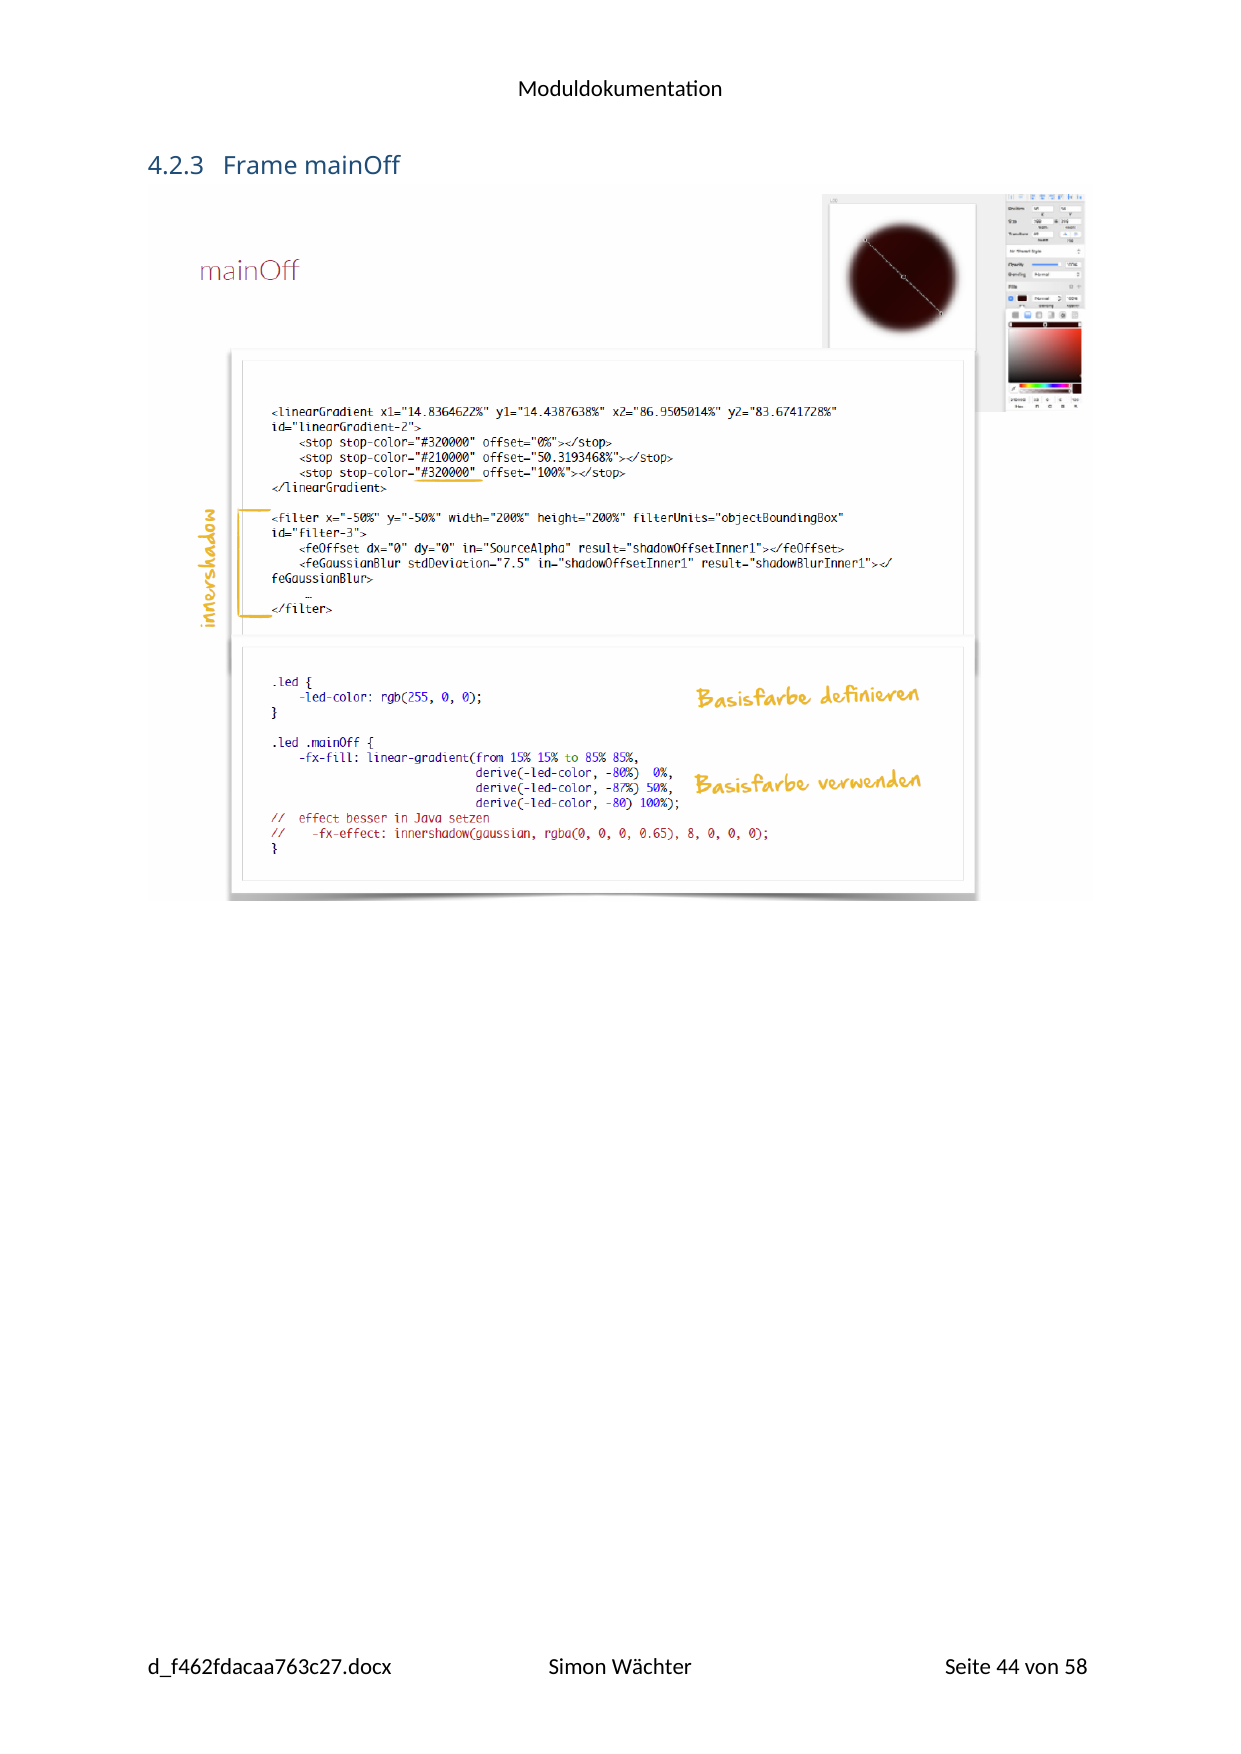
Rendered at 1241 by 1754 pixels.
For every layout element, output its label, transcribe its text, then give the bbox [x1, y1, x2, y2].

picture [147, 184, 1093, 901]
subtitle Frame mainOff [148, 148, 1093, 182]
